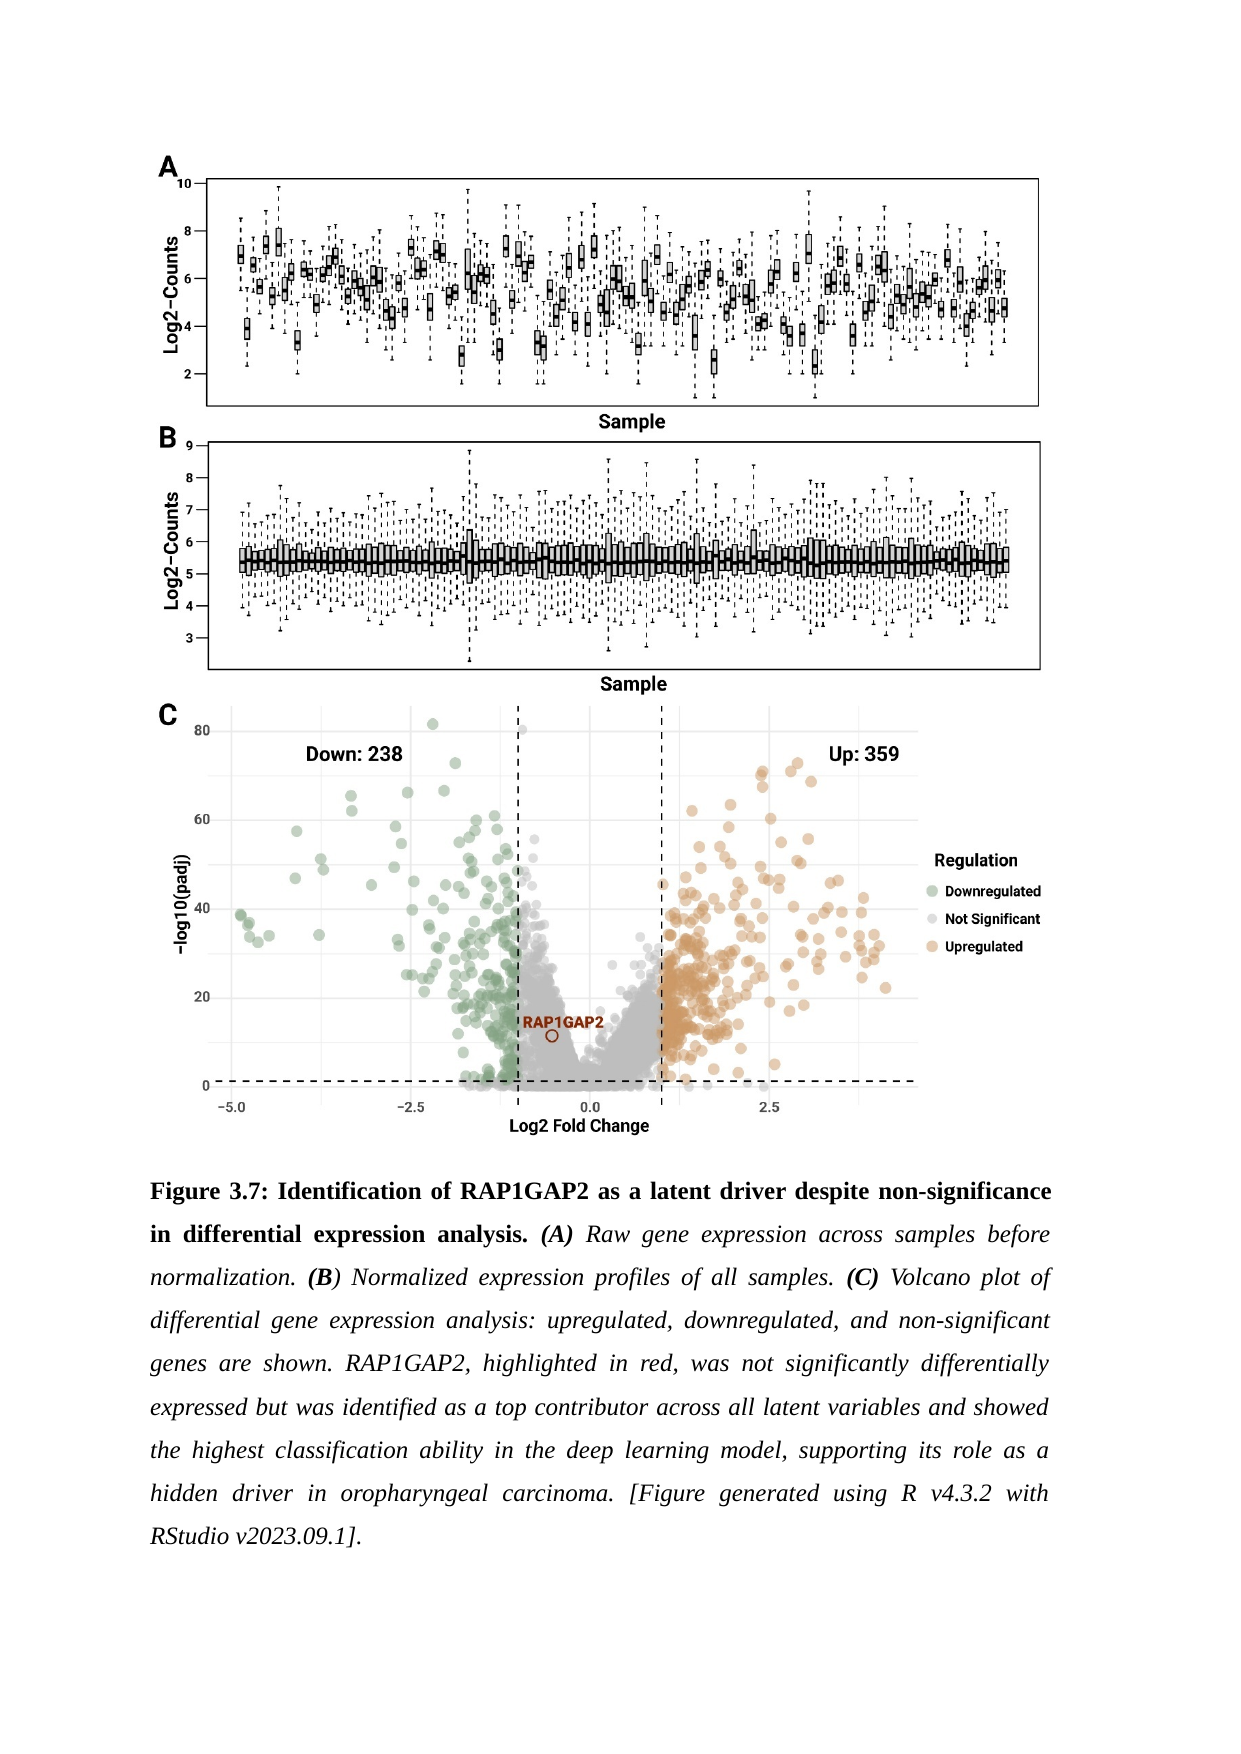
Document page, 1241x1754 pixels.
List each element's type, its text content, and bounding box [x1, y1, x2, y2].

picture [150, 150, 1053, 1143]
text Figure 3.7: Identification of RAP1GAP2 as a latent driver despite non-significance in differential expression analysis. (A) Raw gene expression across samples before normalization. (B) Normalized expression profiles of all samples. (C) Volcano plot of differential gene expression analysis: upregulated, downregulated, and non-significant genes are shown. RAP1GAP2, highlighted in red, was not significantly differentially expressed but was identified as a top contributor across all latent variables and showed the highest classification ability in the deep learning model, supporting its role as a hidden driver in oropharyngeal carcinoma. [Figure generated using R v4.3.2 with RStudio v2023.09.1]. [150, 1176, 1053, 1550]
